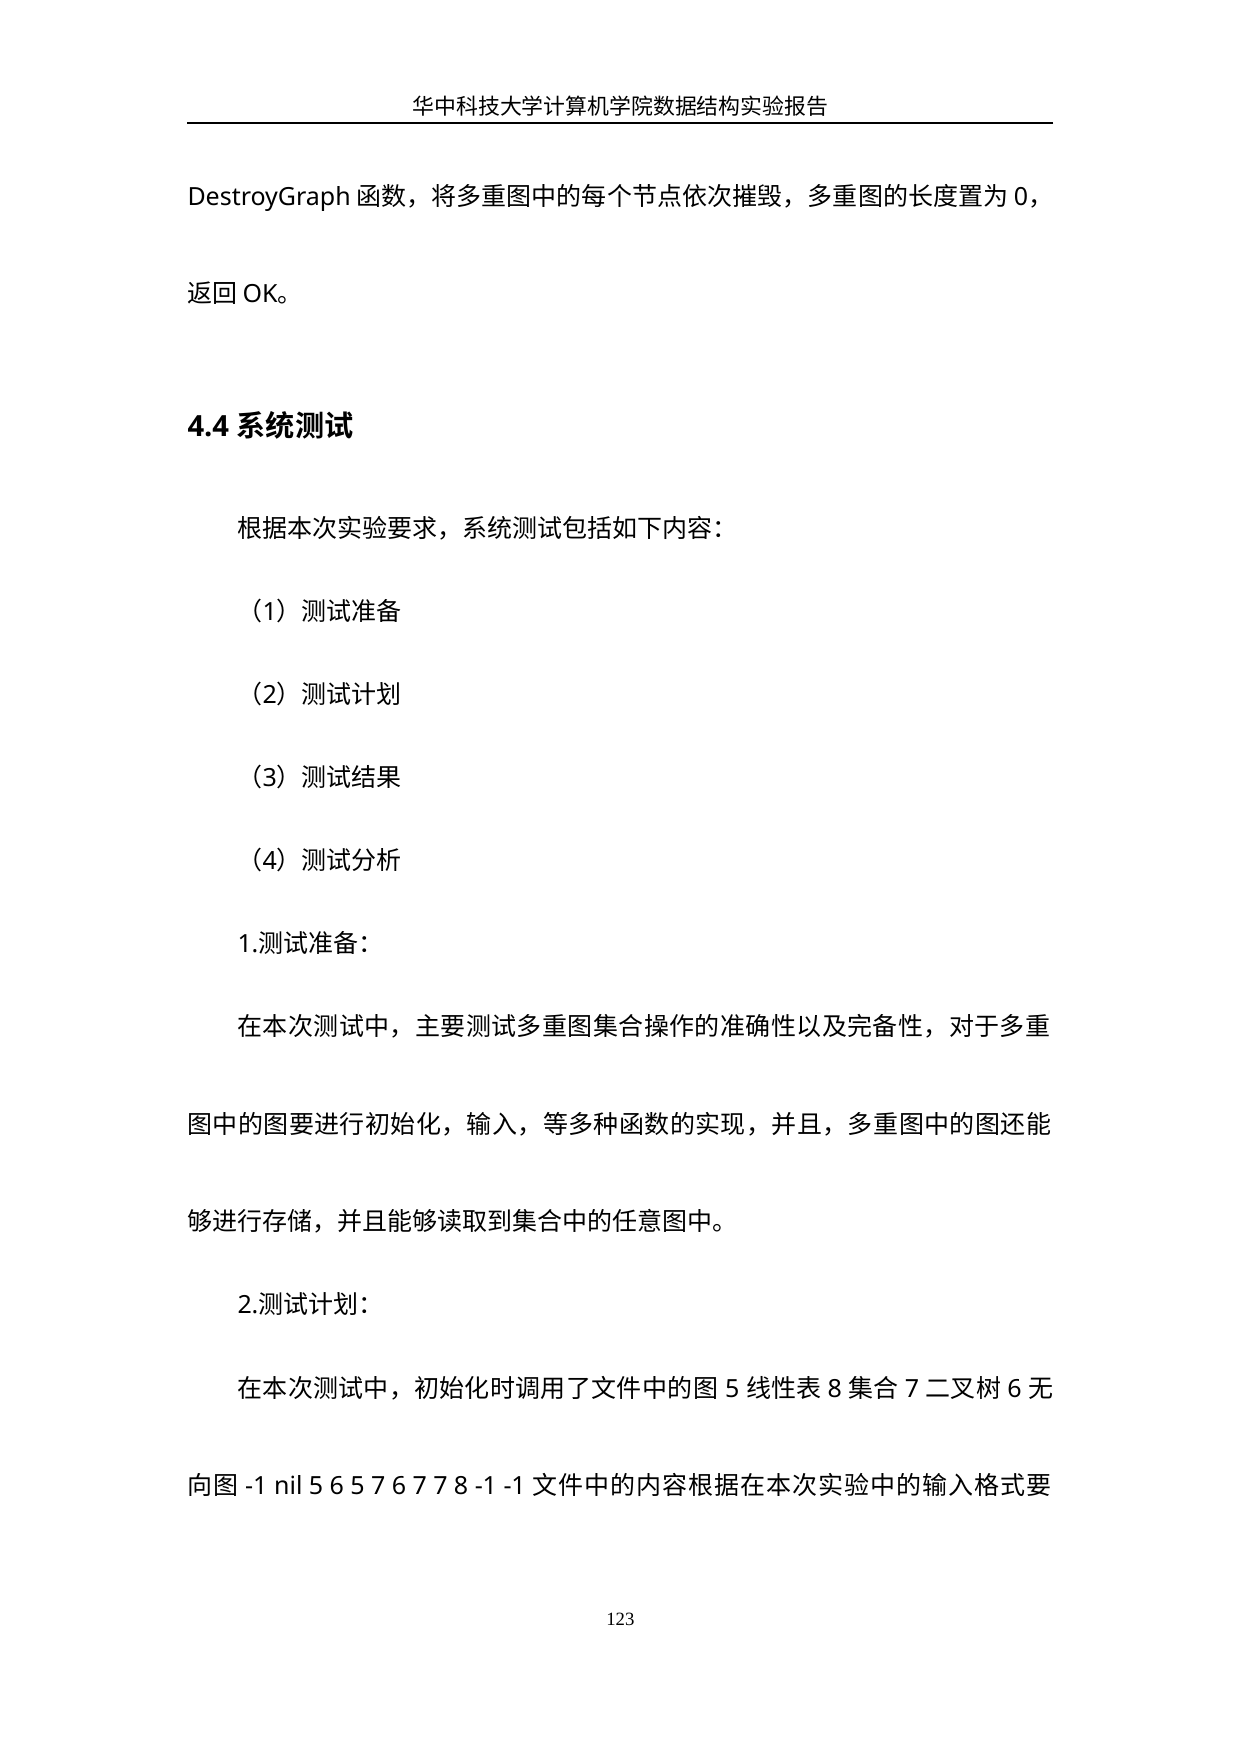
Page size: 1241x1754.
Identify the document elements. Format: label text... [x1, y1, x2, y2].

text （3）测试结果 [187, 743, 1053, 808]
text 在本次测试中，主要测试多重图集合操作的准确性以及完备性，对于多重图中的图要进行初始化，输入，等多种函数的实现，并且，多重图中的图还能够进行存储，并且能够读取到集合中的任意图中。 [187, 992, 1053, 1252]
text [187, 162, 1053, 324]
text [187, 1354, 1053, 1516]
text 2.测试计划： [187, 1271, 1053, 1336]
text （4）测试分析 [187, 826, 1053, 891]
text 1.测试准备： [187, 909, 1053, 974]
text 根据本次实验要求，系统测试包括如下内容： [187, 494, 1053, 559]
text （2）测试计划 [187, 660, 1053, 725]
subtitle 4.4 系统测试 [187, 391, 1053, 456]
text （1）测试准备 [187, 577, 1053, 642]
